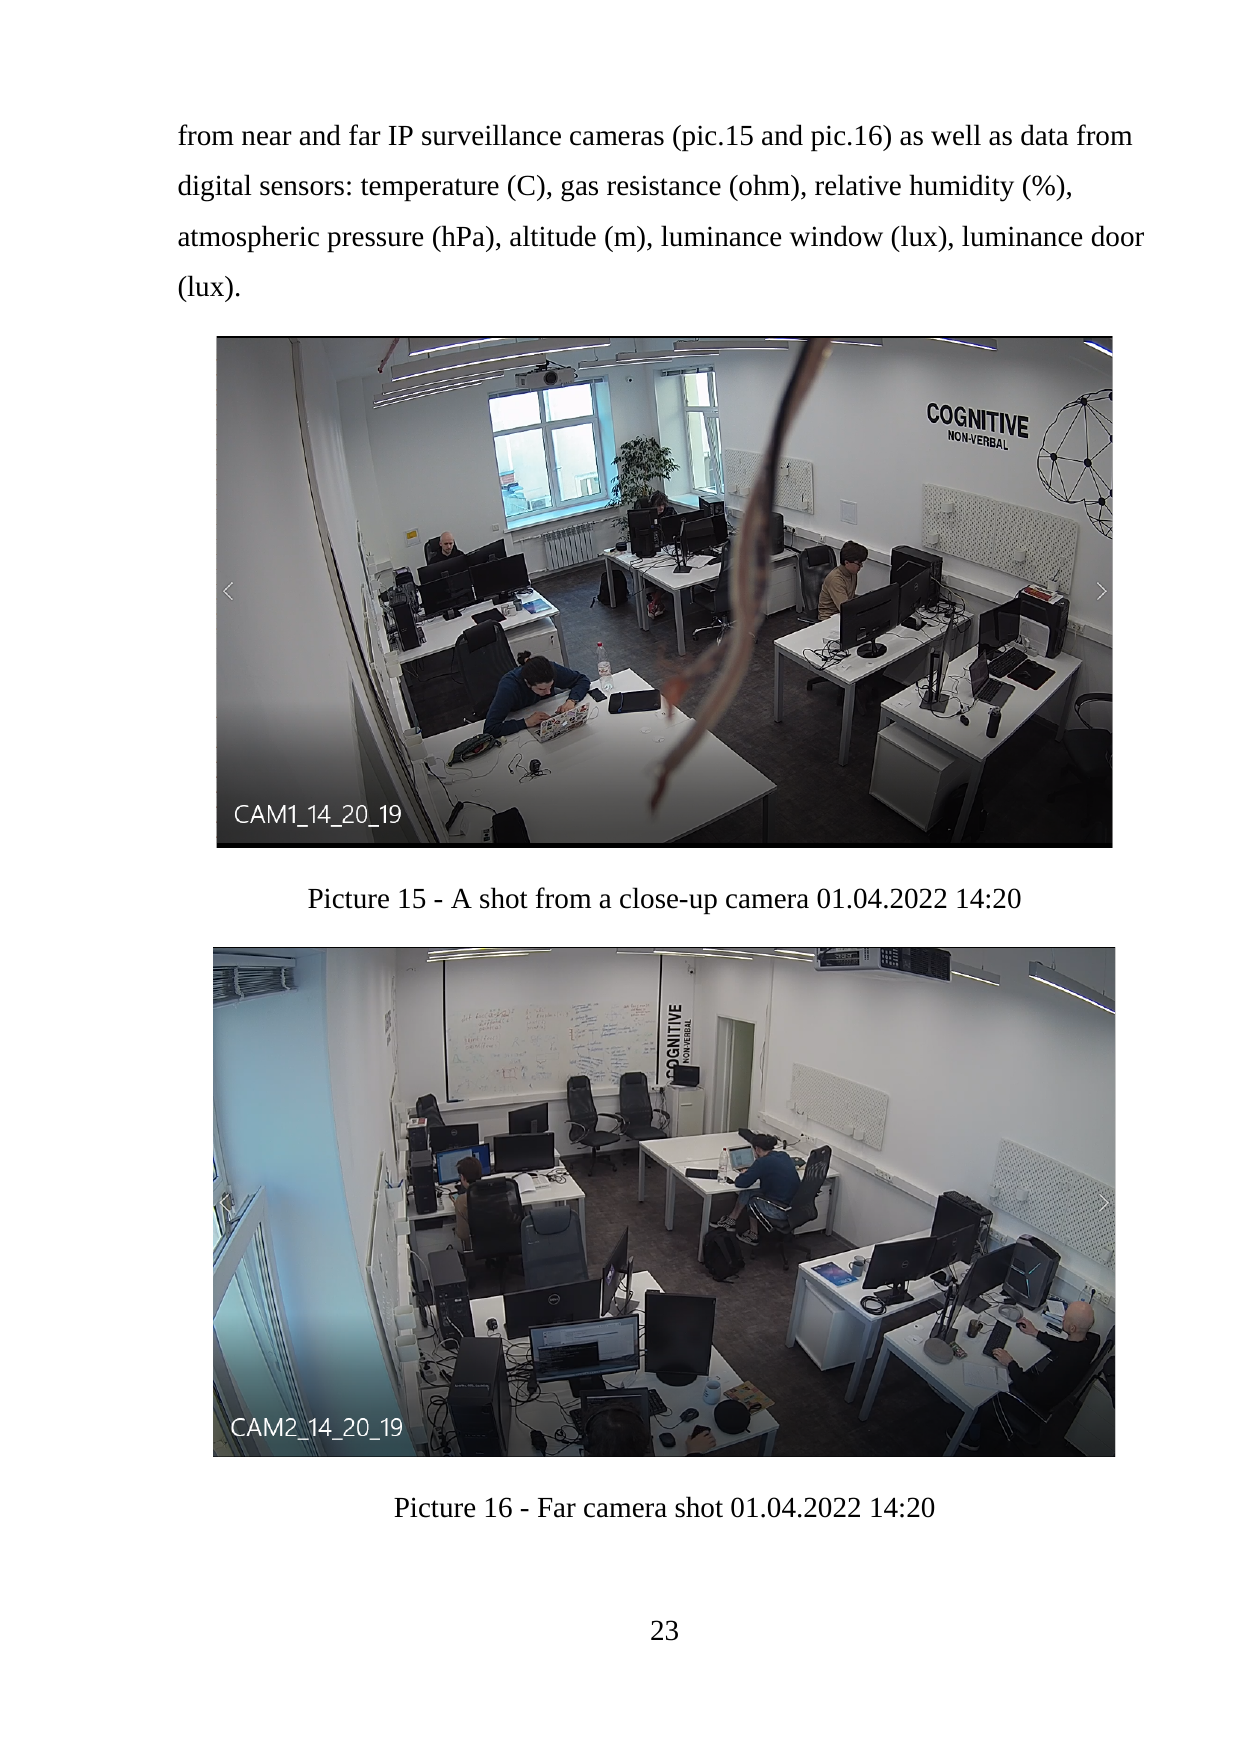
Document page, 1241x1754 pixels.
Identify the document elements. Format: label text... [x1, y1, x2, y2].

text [177, 118, 1152, 303]
picture [213, 947, 1116, 1457]
picture [216, 336, 1113, 848]
text Picture 15 - A shot from a close-up camera 01.04.2022 14:20 [177, 881, 1152, 914]
text Picture 16 - Far camera shot 01.04.2022 14:20 [177, 1490, 1152, 1523]
